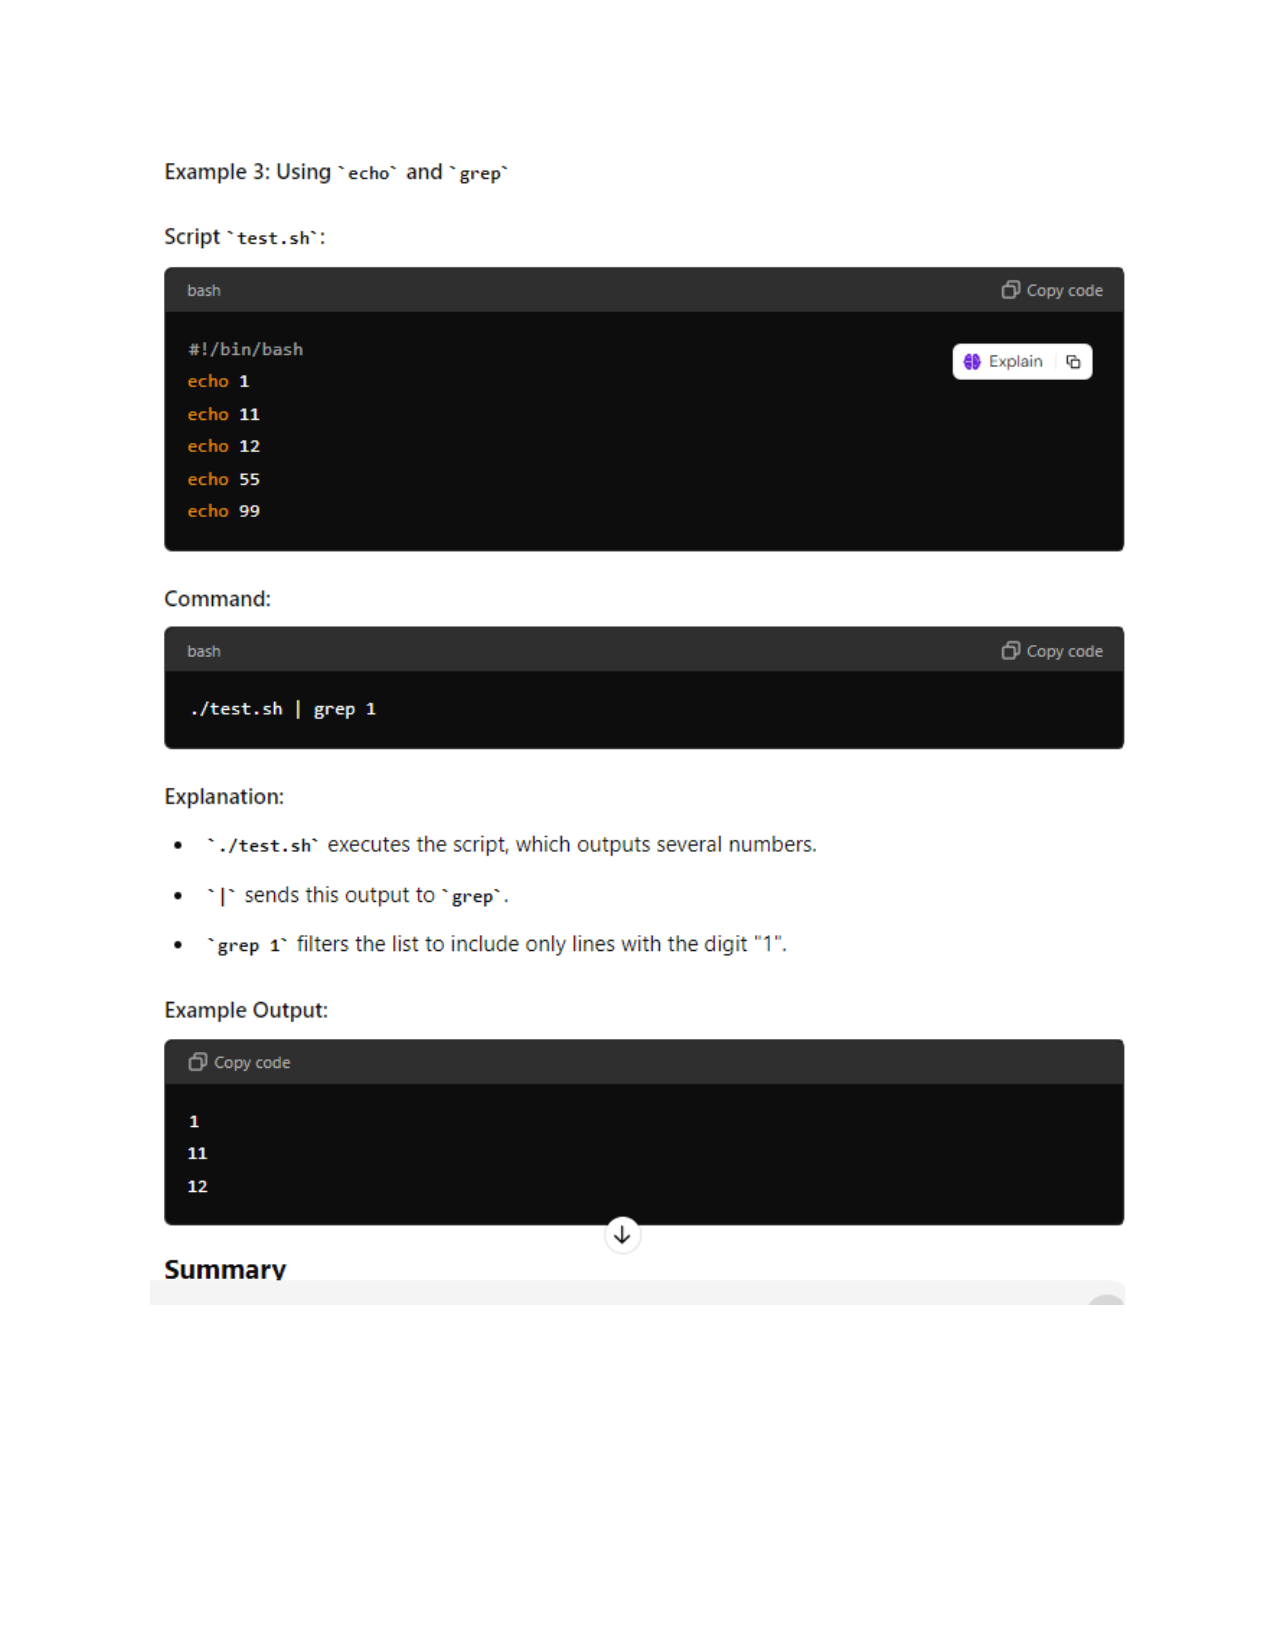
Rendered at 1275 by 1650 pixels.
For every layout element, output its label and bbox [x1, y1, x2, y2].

picture [150, 150, 1125, 1305]
